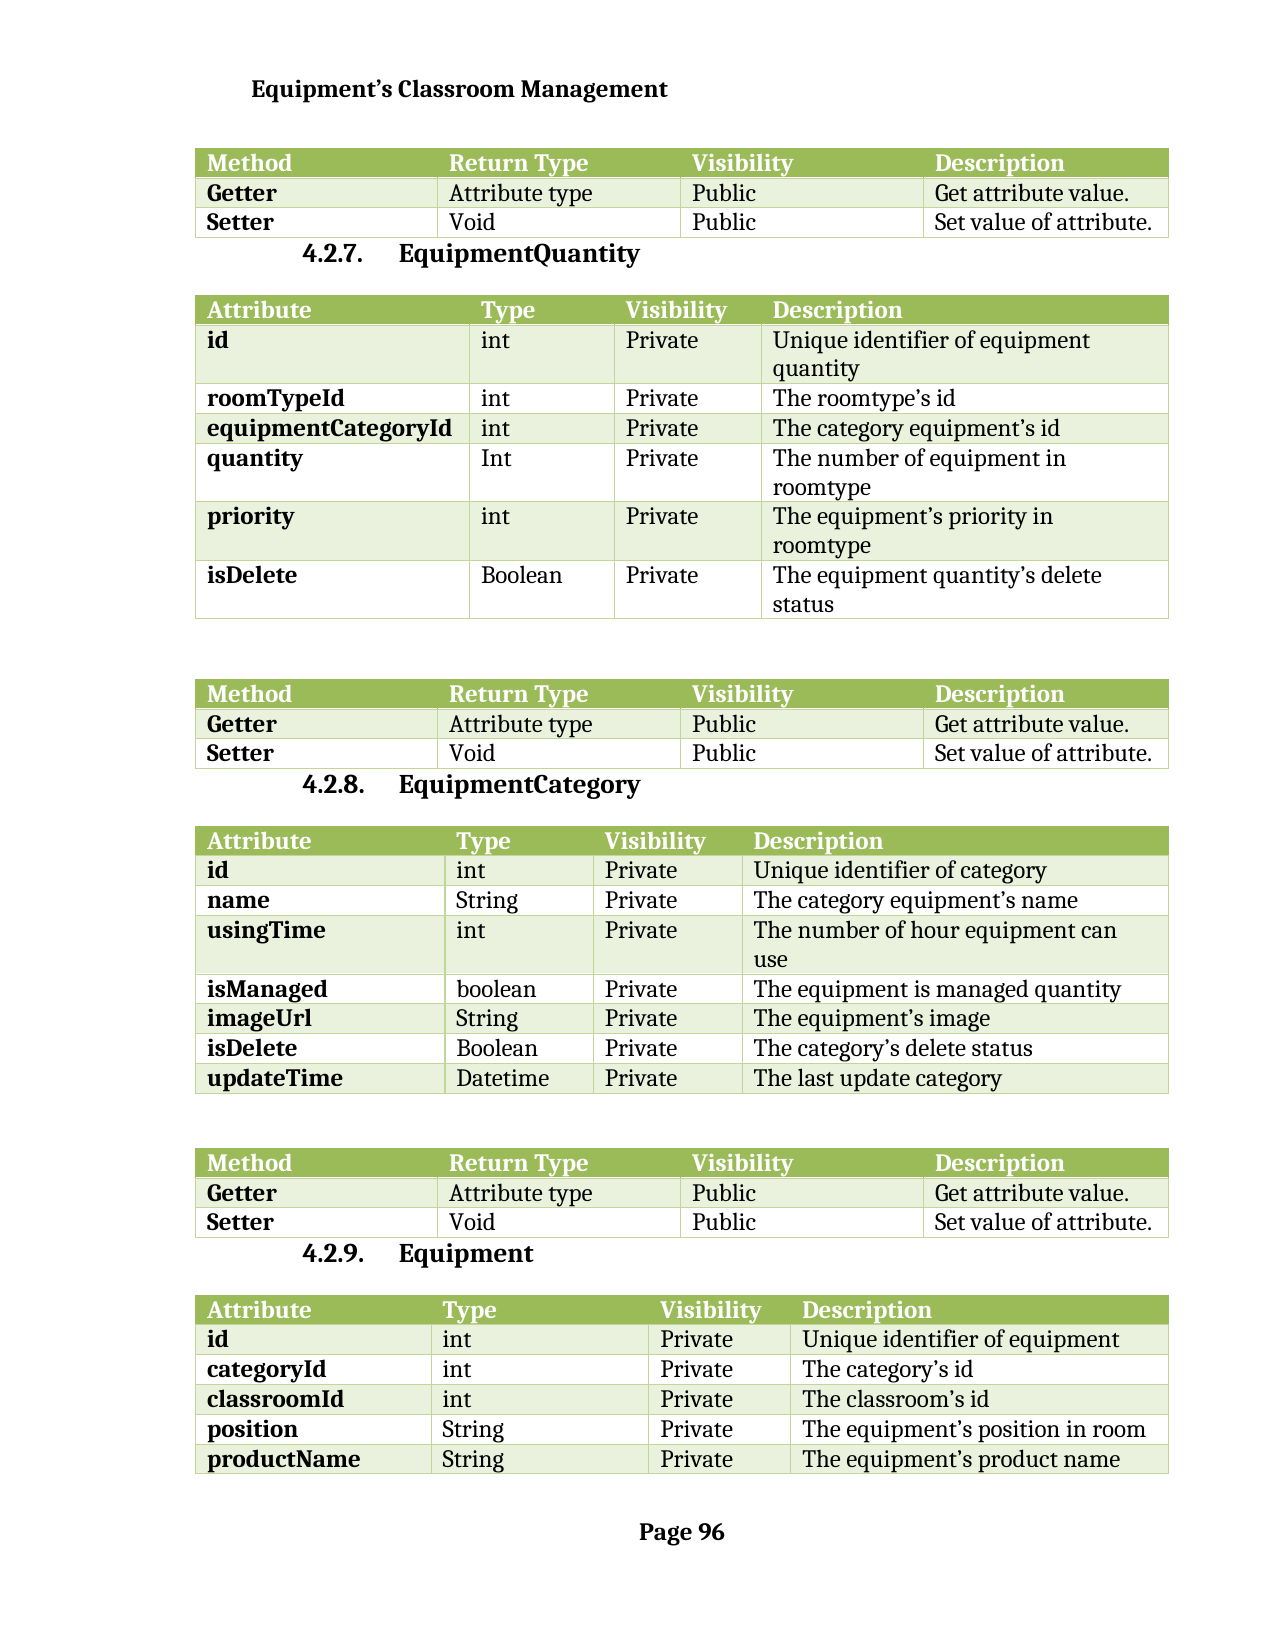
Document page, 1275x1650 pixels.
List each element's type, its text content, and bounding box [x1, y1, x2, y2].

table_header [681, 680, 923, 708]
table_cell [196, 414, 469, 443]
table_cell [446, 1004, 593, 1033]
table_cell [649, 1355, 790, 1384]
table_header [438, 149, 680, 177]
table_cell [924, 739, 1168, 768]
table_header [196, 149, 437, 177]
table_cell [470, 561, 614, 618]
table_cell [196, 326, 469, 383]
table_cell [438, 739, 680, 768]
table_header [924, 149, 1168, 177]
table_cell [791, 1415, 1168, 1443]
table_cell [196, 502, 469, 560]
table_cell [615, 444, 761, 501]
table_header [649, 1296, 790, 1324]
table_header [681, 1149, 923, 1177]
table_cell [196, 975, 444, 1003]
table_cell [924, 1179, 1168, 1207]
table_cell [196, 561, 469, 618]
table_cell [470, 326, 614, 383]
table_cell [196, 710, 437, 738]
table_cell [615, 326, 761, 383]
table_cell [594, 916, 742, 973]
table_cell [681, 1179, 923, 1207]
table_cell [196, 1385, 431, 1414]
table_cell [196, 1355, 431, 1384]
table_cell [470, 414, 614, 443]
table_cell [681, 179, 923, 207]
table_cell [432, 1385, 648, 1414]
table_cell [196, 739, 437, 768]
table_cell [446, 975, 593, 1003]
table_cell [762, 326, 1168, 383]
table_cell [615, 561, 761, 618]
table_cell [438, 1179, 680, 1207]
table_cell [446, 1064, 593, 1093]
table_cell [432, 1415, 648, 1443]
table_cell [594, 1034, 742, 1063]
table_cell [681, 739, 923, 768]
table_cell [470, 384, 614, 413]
list Equipment [302, 1238, 1157, 1269]
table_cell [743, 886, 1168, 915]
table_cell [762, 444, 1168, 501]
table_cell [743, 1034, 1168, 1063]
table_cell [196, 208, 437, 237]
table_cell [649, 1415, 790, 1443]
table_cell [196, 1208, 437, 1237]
list EquipmentQuantity [302, 238, 1157, 269]
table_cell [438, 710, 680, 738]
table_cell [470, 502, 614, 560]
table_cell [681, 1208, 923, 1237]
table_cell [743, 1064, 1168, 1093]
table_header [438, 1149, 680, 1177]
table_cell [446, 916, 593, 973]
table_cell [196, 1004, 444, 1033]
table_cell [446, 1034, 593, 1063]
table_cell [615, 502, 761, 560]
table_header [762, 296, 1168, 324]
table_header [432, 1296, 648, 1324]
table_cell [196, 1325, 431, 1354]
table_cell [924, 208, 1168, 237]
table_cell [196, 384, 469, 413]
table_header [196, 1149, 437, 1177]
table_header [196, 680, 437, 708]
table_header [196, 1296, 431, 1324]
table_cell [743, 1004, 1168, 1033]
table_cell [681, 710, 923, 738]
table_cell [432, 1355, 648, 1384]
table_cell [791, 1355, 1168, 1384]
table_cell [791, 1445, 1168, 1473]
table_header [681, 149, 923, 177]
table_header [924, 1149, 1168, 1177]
list EquipmentCategory [302, 769, 1157, 800]
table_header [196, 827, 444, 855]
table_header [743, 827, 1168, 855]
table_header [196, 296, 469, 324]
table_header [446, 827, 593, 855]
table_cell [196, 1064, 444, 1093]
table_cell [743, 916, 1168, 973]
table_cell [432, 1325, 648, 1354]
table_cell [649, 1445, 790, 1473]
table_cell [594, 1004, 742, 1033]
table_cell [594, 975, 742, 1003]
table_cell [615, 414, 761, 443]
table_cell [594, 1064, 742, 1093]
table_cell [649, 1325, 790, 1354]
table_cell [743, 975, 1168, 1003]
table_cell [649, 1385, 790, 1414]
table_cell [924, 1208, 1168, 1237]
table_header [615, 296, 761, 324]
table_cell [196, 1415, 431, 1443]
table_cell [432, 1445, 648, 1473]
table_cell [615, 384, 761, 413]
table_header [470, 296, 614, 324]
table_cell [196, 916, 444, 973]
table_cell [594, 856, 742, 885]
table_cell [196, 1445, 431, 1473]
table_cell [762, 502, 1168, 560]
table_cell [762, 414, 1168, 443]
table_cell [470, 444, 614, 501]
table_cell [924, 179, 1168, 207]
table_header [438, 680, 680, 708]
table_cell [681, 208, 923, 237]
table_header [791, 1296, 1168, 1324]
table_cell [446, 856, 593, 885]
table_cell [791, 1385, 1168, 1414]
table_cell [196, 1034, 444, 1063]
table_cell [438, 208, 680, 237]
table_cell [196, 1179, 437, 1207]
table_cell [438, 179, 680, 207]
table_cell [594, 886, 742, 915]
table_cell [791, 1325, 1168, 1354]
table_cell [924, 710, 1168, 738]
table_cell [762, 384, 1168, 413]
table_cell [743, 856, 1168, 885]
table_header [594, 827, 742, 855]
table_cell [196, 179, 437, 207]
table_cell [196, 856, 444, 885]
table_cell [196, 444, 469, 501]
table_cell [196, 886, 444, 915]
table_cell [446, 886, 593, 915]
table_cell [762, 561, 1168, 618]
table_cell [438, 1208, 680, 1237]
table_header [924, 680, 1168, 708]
